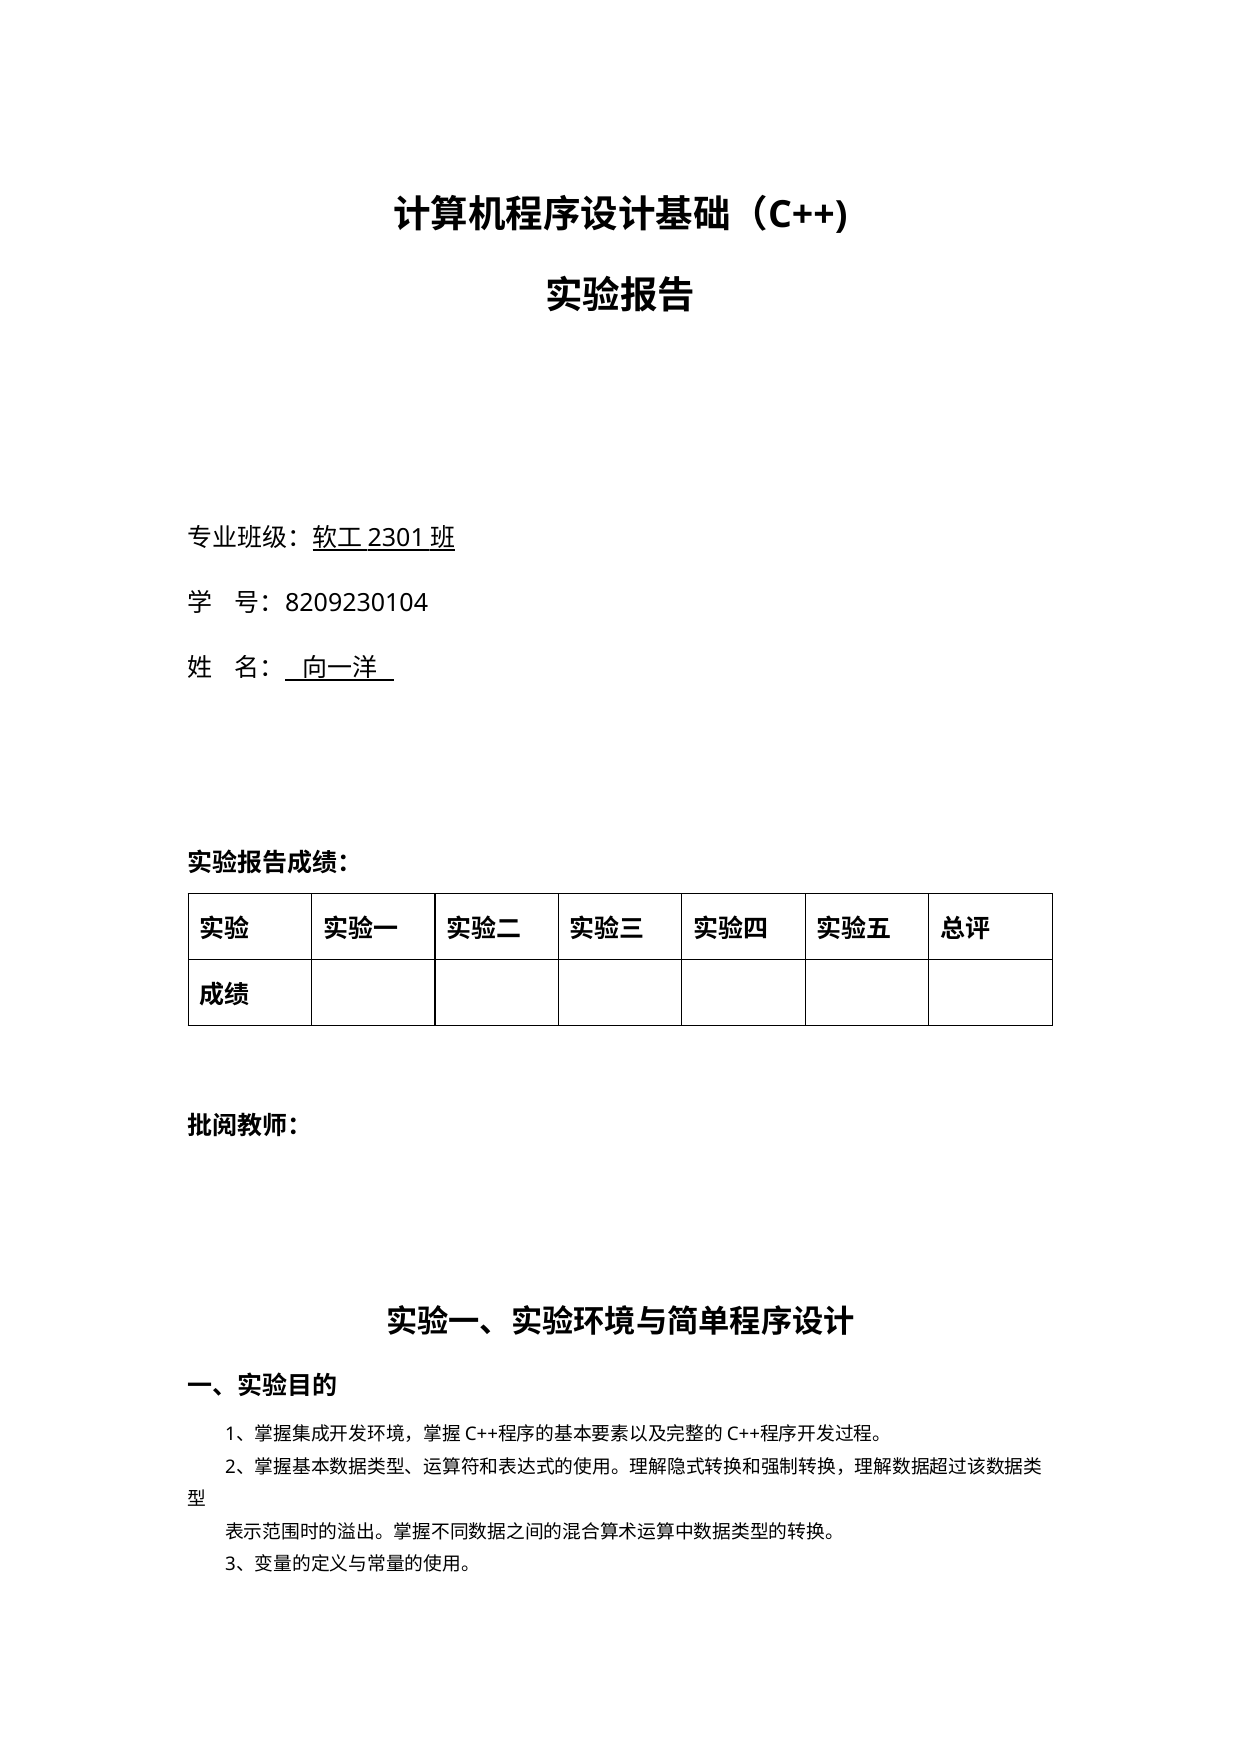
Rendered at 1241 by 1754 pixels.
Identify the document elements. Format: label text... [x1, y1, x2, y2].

table_header 实验四 [682, 894, 805, 959]
table_cell [929, 960, 1052, 1025]
text 3、变量的定义与常量的使用。 [187, 1546, 1053, 1579]
text 实验报告成绩： [187, 828, 1053, 893]
text 批阅教师： [187, 1091, 1053, 1156]
table_header 实验 [189, 894, 311, 959]
text 一、实验目的 [187, 1351, 1053, 1416]
table_cell [806, 960, 928, 1025]
table_cell 成绩 [189, 960, 311, 1025]
table_header 实验二 [436, 894, 558, 959]
text 实验一、实验环境与简单程序设计 [187, 1286, 1053, 1351]
text 1、掌握集成开发环境，掌握C++程序的基本要素以及完整的C++程序开发过程。 [187, 1416, 1053, 1449]
text 表示范围时的溢出。掌握不同数据之间的混合算术运算中数据类型的转换。 [187, 1514, 1053, 1546]
table_cell [559, 960, 681, 1025]
table_header 实验一 [312, 894, 434, 959]
text 专业班级：软工2301班 [187, 503, 1053, 568]
text 实验报告 [187, 259, 1053, 324]
table_header 总评 [929, 894, 1052, 959]
table_cell [312, 960, 434, 1025]
text 姓 名： 向一洋 [187, 633, 1053, 698]
text 学 号：8209230104 [187, 568, 1053, 633]
text 2、掌握基本数据类型、运算符和表达式的使用。理解隐式转换和强制转换，理解数据超过该数据类型 [187, 1449, 1053, 1514]
table_cell [682, 960, 805, 1025]
table_cell [436, 960, 558, 1025]
table_header 实验五 [806, 894, 928, 959]
text 计算机程序设计基础（C++) [187, 178, 1053, 243]
table_header 实验三 [559, 894, 681, 959]
